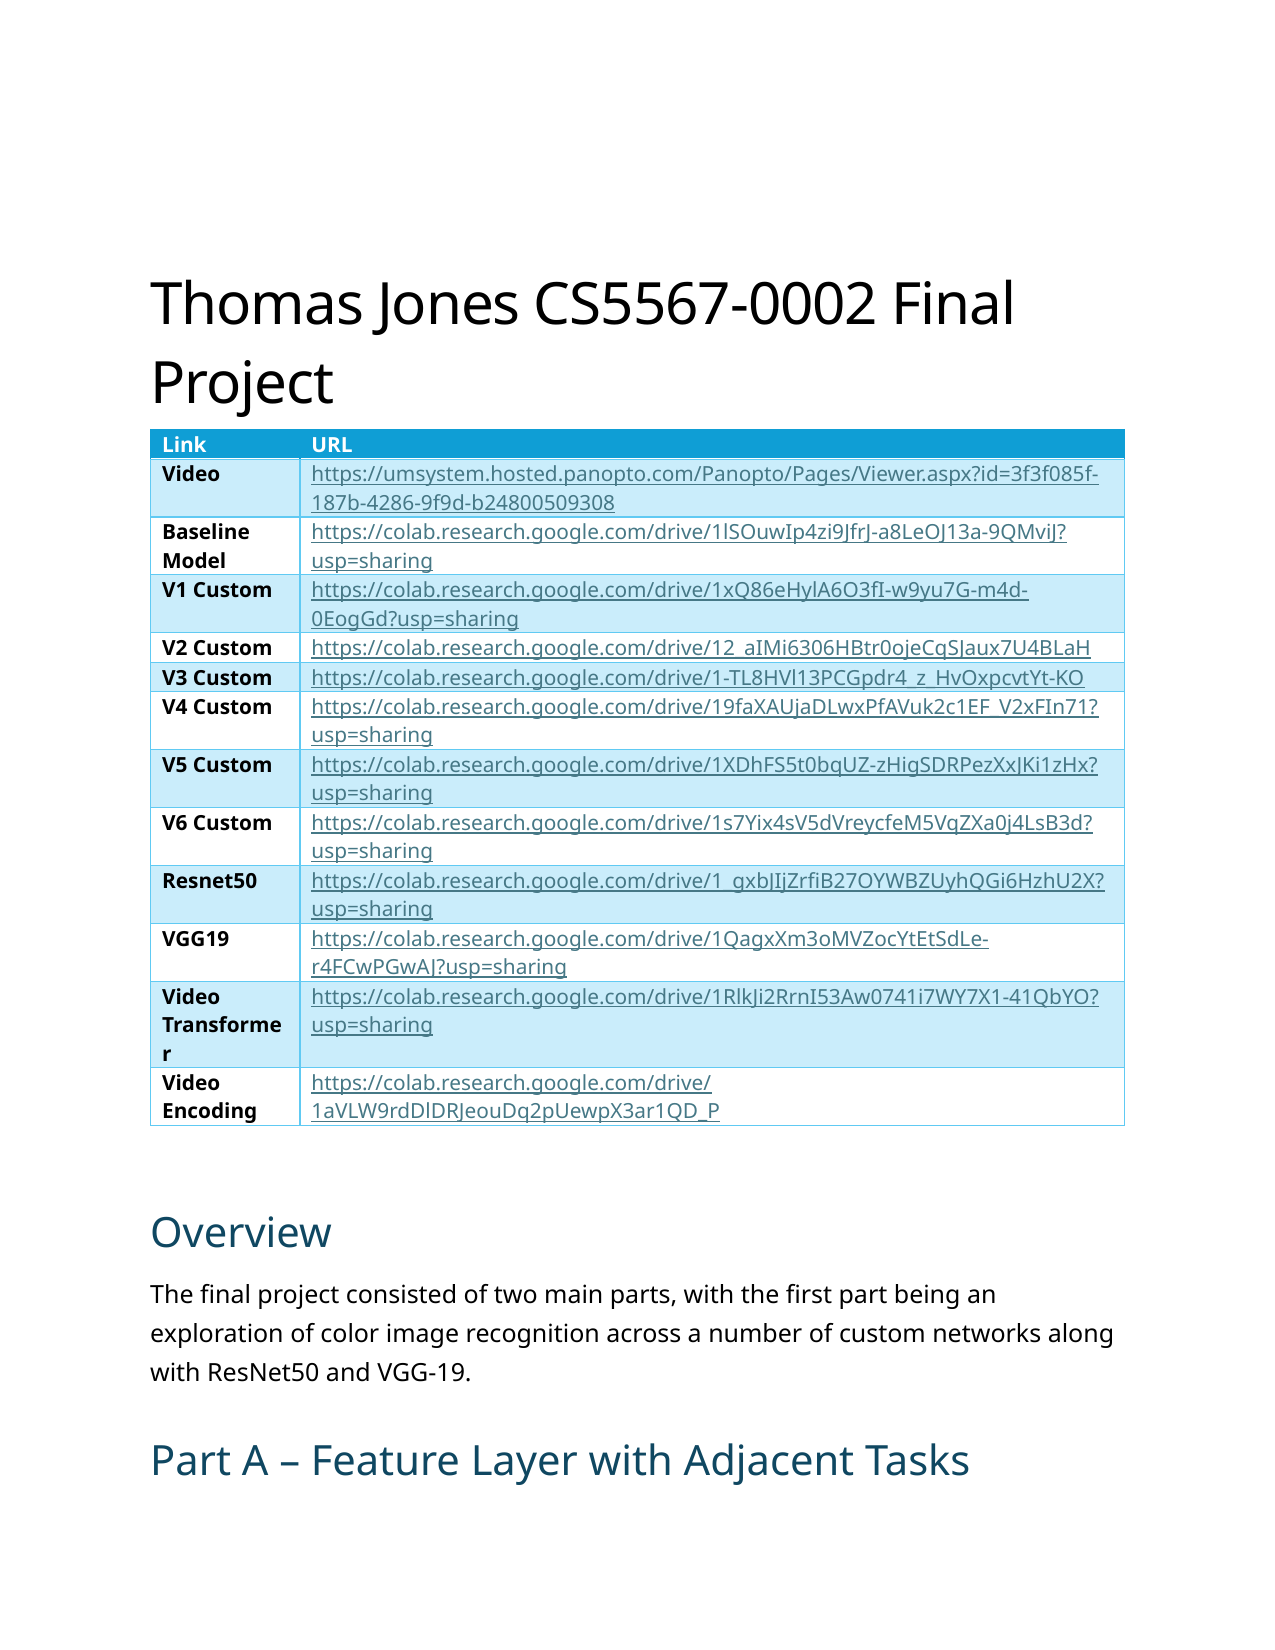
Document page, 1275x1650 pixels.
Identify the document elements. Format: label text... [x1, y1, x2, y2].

table_cell https://colab.research.google.com/drive/1aVLW9rdDlDRJeouDq2pUewpX3ar1QD_P [301, 1068, 1124, 1125]
table_cell https://colab.research.google.com/drive/1-TL8HVl13PCGpdr4_z_HvOxpcvtYt-KO [301, 663, 1124, 691]
table_cell V5 Custom [151, 750, 299, 807]
table_cell V4 Custom [151, 692, 299, 749]
table_cell https://colab.research.google.com/drive/1lSOuwIp4zi9JfrJ-a8LeOJ13a-9QMviJ?usp=sharing [301, 518, 1124, 574]
table_cell https://colab.research.google.com/drive/1xQ86eHylA6O3fI-w9yu7G-m4d-0EogGd?usp=sharing [301, 575, 1124, 632]
table_cell Baseline Model [151, 518, 299, 574]
table_cell https://colab.research.google.com/drive/1_gxbJIjZrfiB27OYWBZUyhQGi6HzhU2X?usp=sharing [301, 866, 1124, 923]
table_header Link [151, 430, 299, 458]
table_cell https://colab.research.google.com/drive/1QagxXm3oMVZocYtEtSdLe-r4FCwPGwAJ?usp=sharing [301, 924, 1124, 981]
table_cell https://colab.research.google.com/drive/12_aIMi6306HBtr0ojeCqSJaux7U4BLaH [301, 633, 1124, 662]
table_cell V2 Custom [151, 633, 299, 662]
table_cell V6 Custom [151, 808, 299, 865]
table_cell VGG19 [151, 924, 299, 981]
table_cell Video [151, 460, 299, 516]
table_cell V3 Custom [151, 663, 299, 691]
table_cell https://colab.research.google.com/drive/19faXAUjaDLwxPfAVuk2c1EF_V2xFIn71?usp=sharing [301, 692, 1124, 749]
table_cell https://umsystem.hosted.panopto.com/Panopto/Pages/Viewer.aspx?id=3f3f085f-187b-4286-9f9d-b24800509308 [301, 460, 1124, 516]
text The final project consisted of two main parts, with the first part being an exploration of color image recognition across a number of custom networks along with ResNet50 and VGG-19. [150, 1276, 1125, 1389]
table_cell Video Encoding [151, 1068, 299, 1125]
table_cell V1 Custom [151, 575, 299, 632]
table_cell Video Transformer [151, 982, 299, 1067]
table_cell https://colab.research.google.com/drive/1XDhFS5t0bqUZ-zHigSDRPezXxJKi1zHx?usp=sharing [301, 750, 1124, 807]
subtitle Part A – Feature Layer with Adjacent Tasks [150, 1431, 1125, 1488]
table_cell Resnet50 [151, 866, 299, 923]
table_cell https://colab.research.google.com/drive/1RlkJi2RrnI53Aw0741i7WY7X1-41QbYO?usp=sharing [301, 982, 1124, 1067]
table_header URL [301, 430, 1124, 458]
subtitle Overview [150, 1203, 1125, 1259]
title Thomas Jones CS5567-0002 Final Project [150, 262, 1125, 421]
table_cell https://colab.research.google.com/drive/1s7Yix4sV5dVreycfeM5VqZXa0j4LsB3d?usp=sharing [301, 808, 1124, 865]
